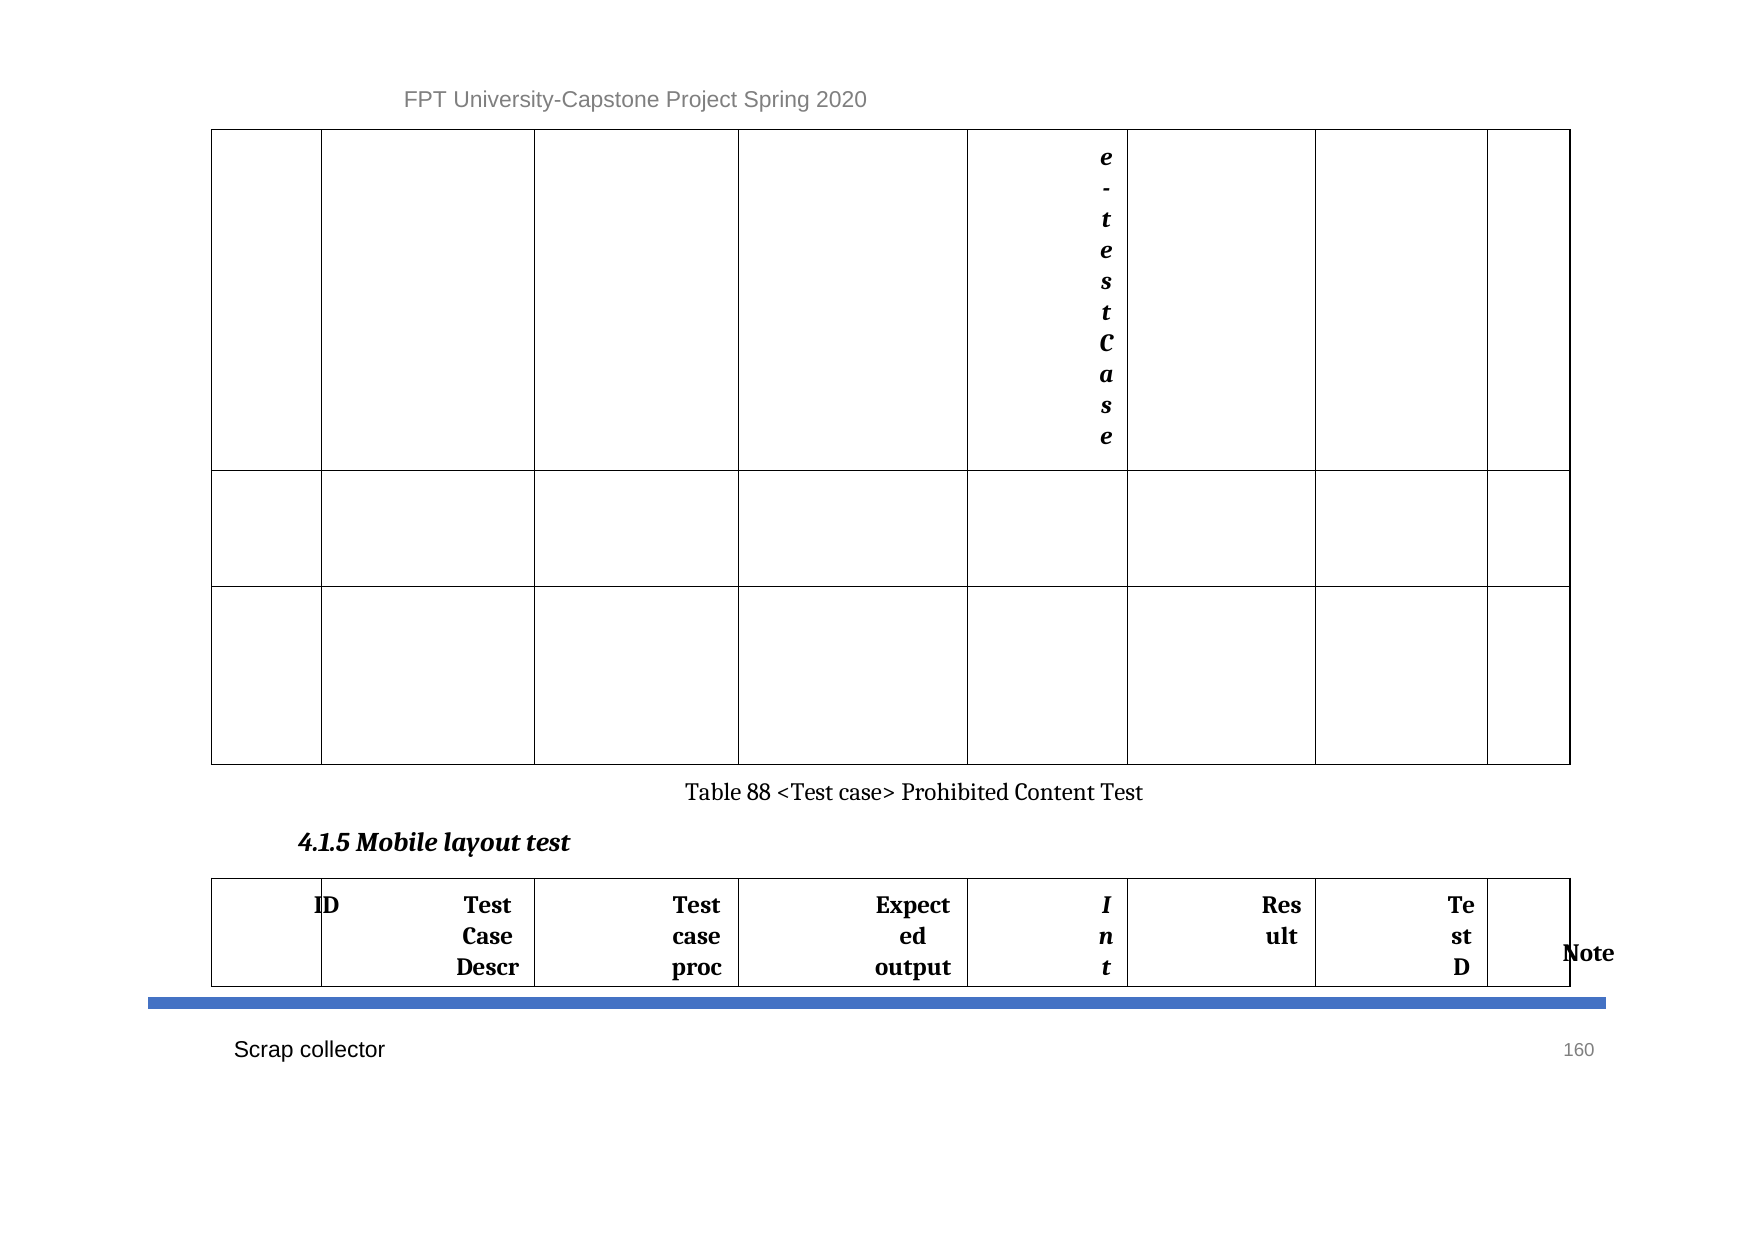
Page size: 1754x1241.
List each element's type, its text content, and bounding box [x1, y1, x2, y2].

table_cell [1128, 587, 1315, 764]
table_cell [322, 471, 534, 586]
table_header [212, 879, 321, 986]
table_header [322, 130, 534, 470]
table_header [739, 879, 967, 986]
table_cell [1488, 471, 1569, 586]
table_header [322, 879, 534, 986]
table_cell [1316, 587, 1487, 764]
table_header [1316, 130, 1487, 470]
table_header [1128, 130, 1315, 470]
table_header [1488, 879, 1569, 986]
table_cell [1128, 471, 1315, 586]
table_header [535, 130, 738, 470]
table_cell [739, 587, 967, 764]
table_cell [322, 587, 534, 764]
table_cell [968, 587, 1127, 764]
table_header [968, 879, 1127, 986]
text 4.1.5 Mobile layout test [185, 827, 1606, 858]
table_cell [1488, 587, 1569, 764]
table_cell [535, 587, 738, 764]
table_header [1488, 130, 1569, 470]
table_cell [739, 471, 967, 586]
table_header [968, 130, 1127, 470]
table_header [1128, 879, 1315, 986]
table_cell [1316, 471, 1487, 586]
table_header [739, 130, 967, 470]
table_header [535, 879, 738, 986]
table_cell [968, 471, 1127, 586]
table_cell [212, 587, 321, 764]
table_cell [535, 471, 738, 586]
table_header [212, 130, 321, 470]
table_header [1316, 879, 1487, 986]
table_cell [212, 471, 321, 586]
